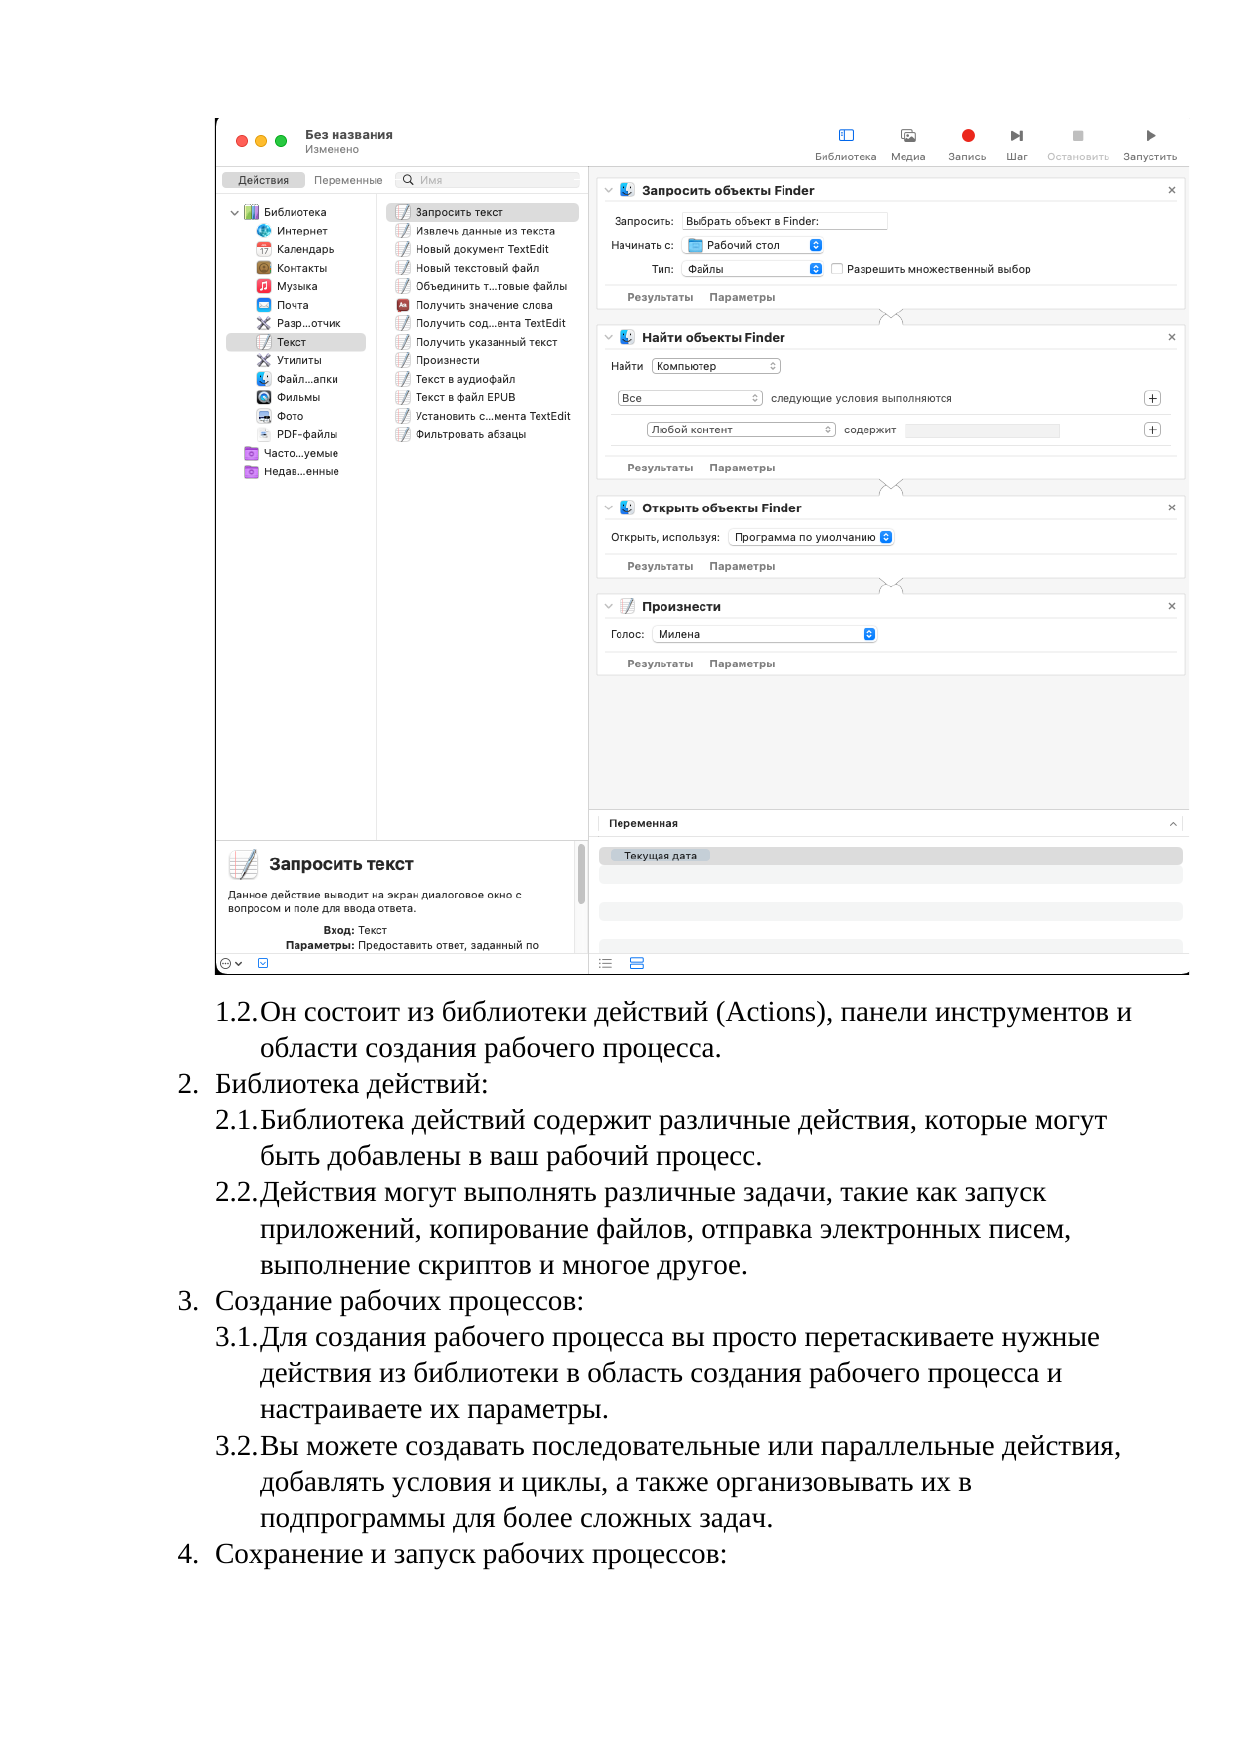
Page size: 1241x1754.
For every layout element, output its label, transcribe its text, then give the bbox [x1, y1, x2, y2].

list Для создания рабочего процесса вы просто перетаскиваете нужные действия из библиотеки в область создания рабочего процесса и настраиваете их параметры. [215, 1319, 1152, 1425]
list Библиотека действий содержит различные действия, которые могут быть добавлены в ваш рабочий процесс. [215, 1102, 1152, 1172]
picture [214, 118, 1190, 975]
list Библиотека действий: [177, 1066, 1152, 1100]
list Действия могут выполнять различные задачи, такие как запуск приложений, копирование файлов, отправка электронных писем, выполнение скриптов и многое другое. [215, 1174, 1152, 1280]
list Он состоит из библиотеки действий (Actions), панели инструментов и области создания рабочего процесса. [215, 994, 1152, 1063]
list Сохранение и запуск рабочих процессов: [177, 1536, 1152, 1569]
list Вы можете создавать последовательные или параллельные действия, добавлять условия и циклы, а также организовывать их в подпрограммы для более сложных задач. [215, 1428, 1152, 1533]
list Создание рабочих процессов: [177, 1283, 1152, 1317]
